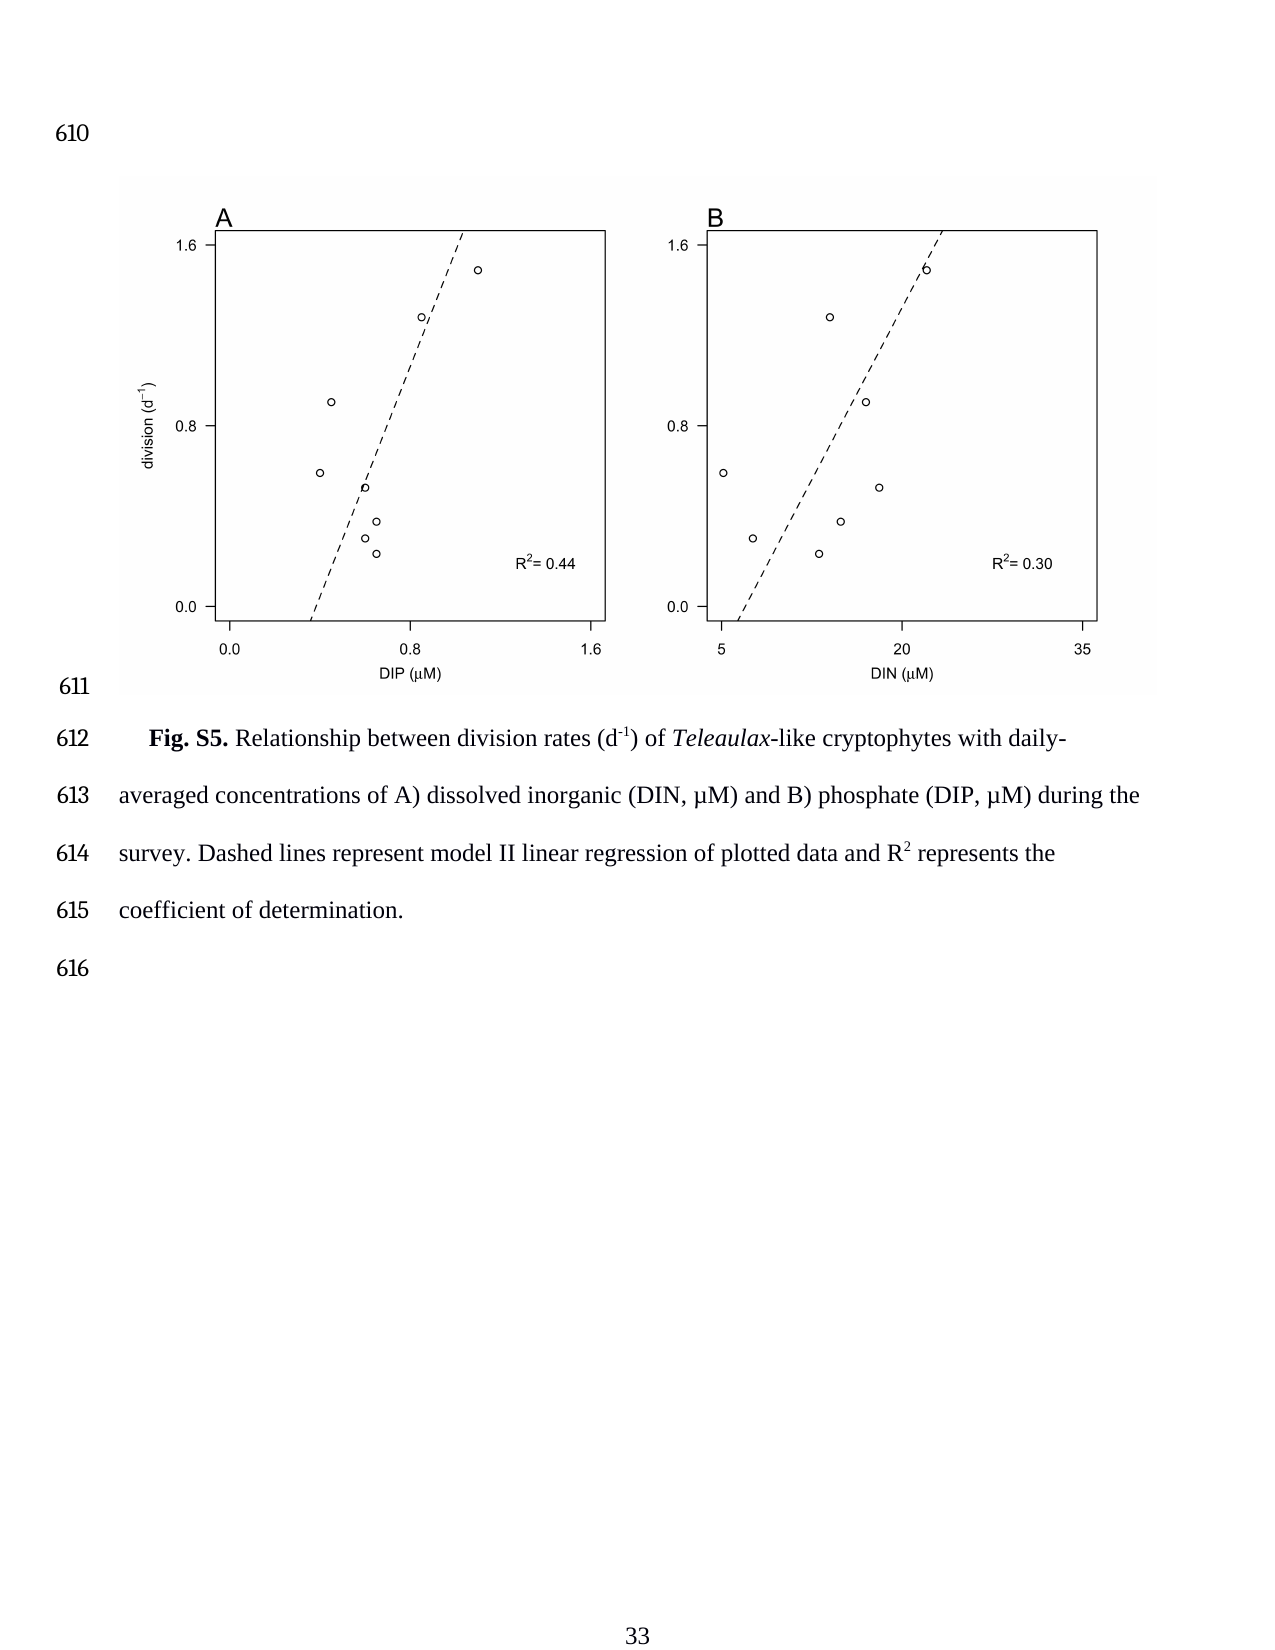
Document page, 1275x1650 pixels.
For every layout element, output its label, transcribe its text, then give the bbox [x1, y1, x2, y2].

text Fig. S5. Relationship between division rates (d-1) of Teleaulax-like cryptophytes with daily-averaged concentrations of A) dissolved inorganic (DIN, µM) and B) phosphate (DIP, µM) during the survey. Dashed lines represent model II linear regression of plotted data and R2 represents the coefficient of determination. [118, 723, 1156, 924]
picture [118, 176, 1157, 695]
